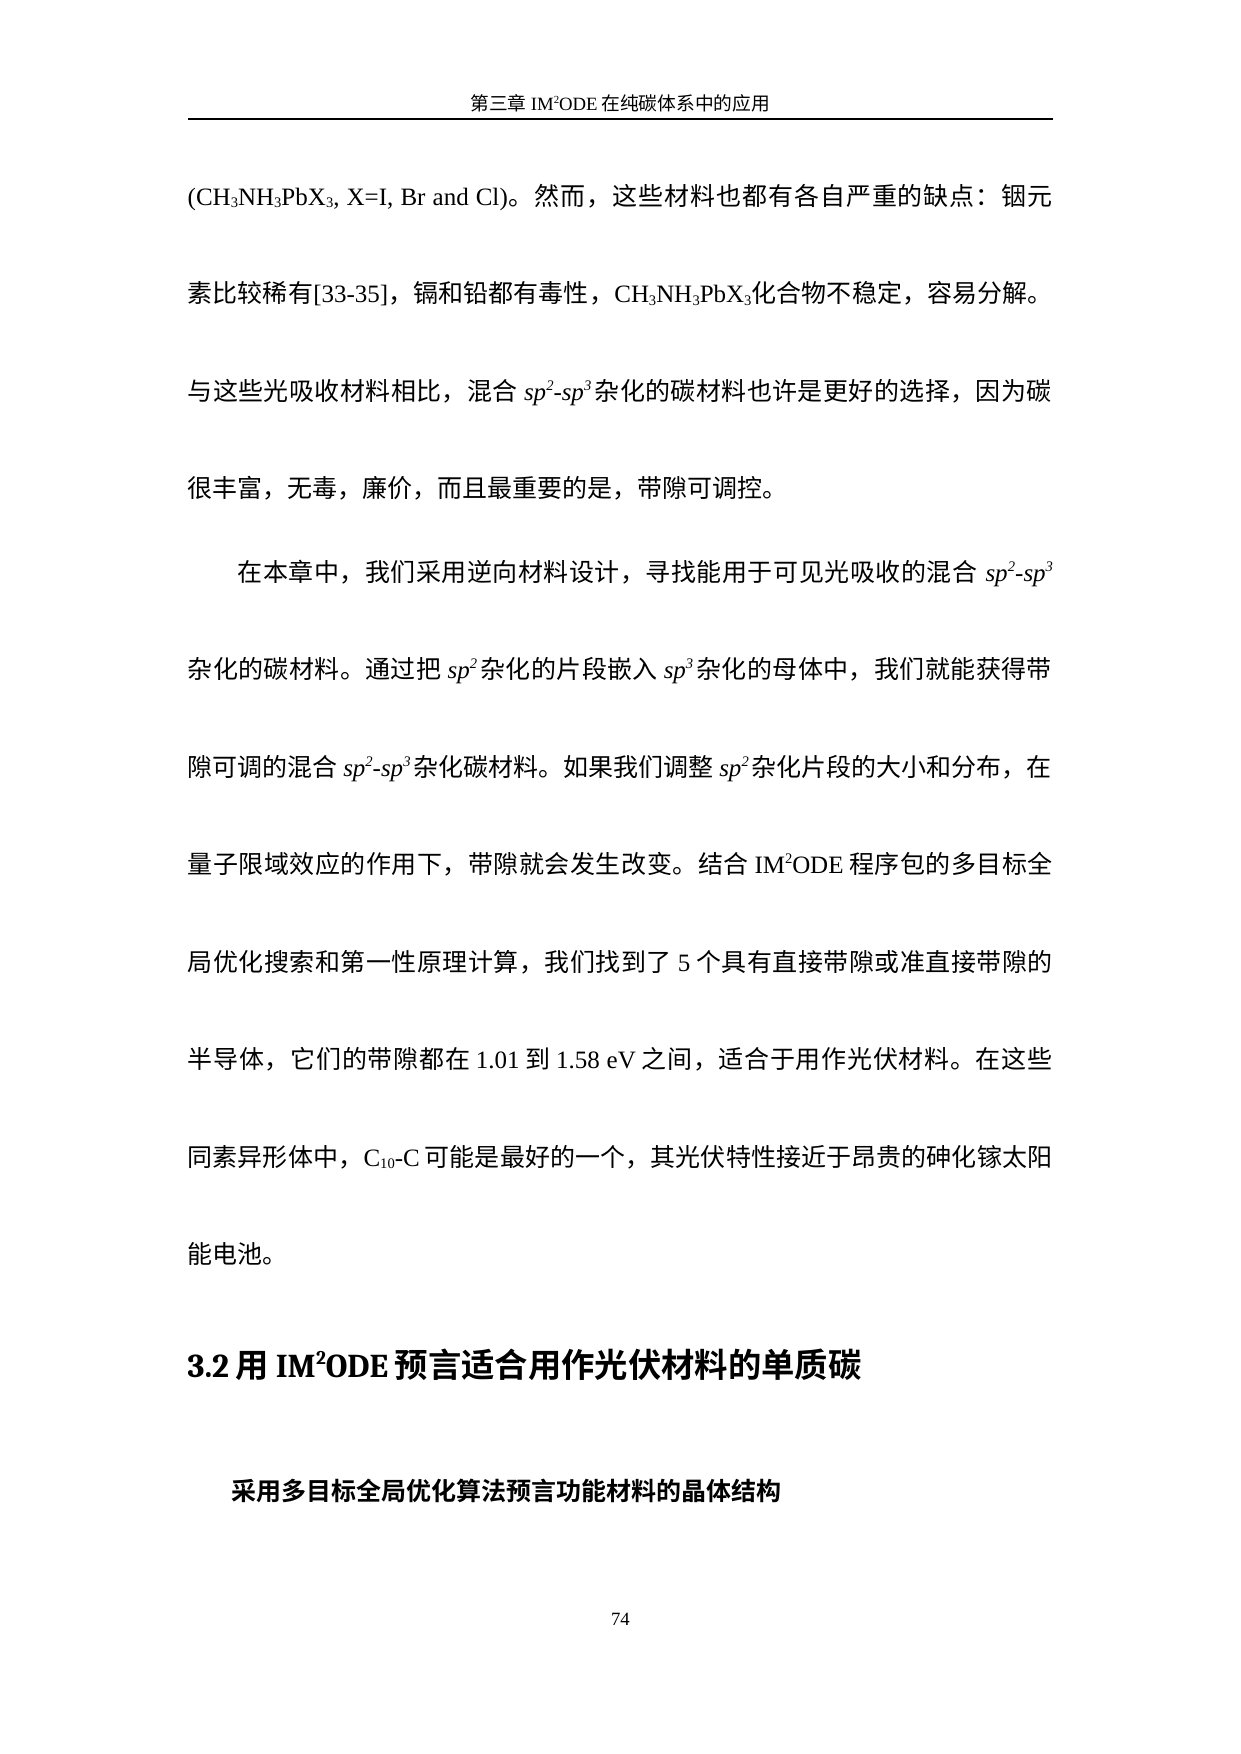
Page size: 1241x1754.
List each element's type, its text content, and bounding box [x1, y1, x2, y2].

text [187, 162, 1053, 519]
text 采用多目标全局优化算法预言功能材料的晶体结构 [231, 1457, 1053, 1522]
subtitle 3.2用IM2ODE预言适合用作光伏材料的单质碳 [187, 1330, 1053, 1395]
text 在本章中，我们采用逆向材料设计，寻找能用于可见光吸收的混合sp2-sp3杂化的碳材料。通过把sp2杂化的片段嵌入sp3杂化的母体中，我们就能获得带隙可调的混合sp2-sp3杂化碳材料。如果我们调整sp2杂化片段的大小和分布，在量子限域效应的作用下，带隙就会发生改变。结合IM2ODE程序包的多目标全局优化搜索和第一性原理计算，我们找到了5个具有直接带隙或准直接带隙的半导体，它们的带隙都在1.01到1.58 eV之间，适合于用作光伏材料。在这些同素异形体中，C10-C可能是最好的一个，其光伏特性接近于昂贵的砷化镓太阳能电池。 [187, 538, 1053, 1285]
